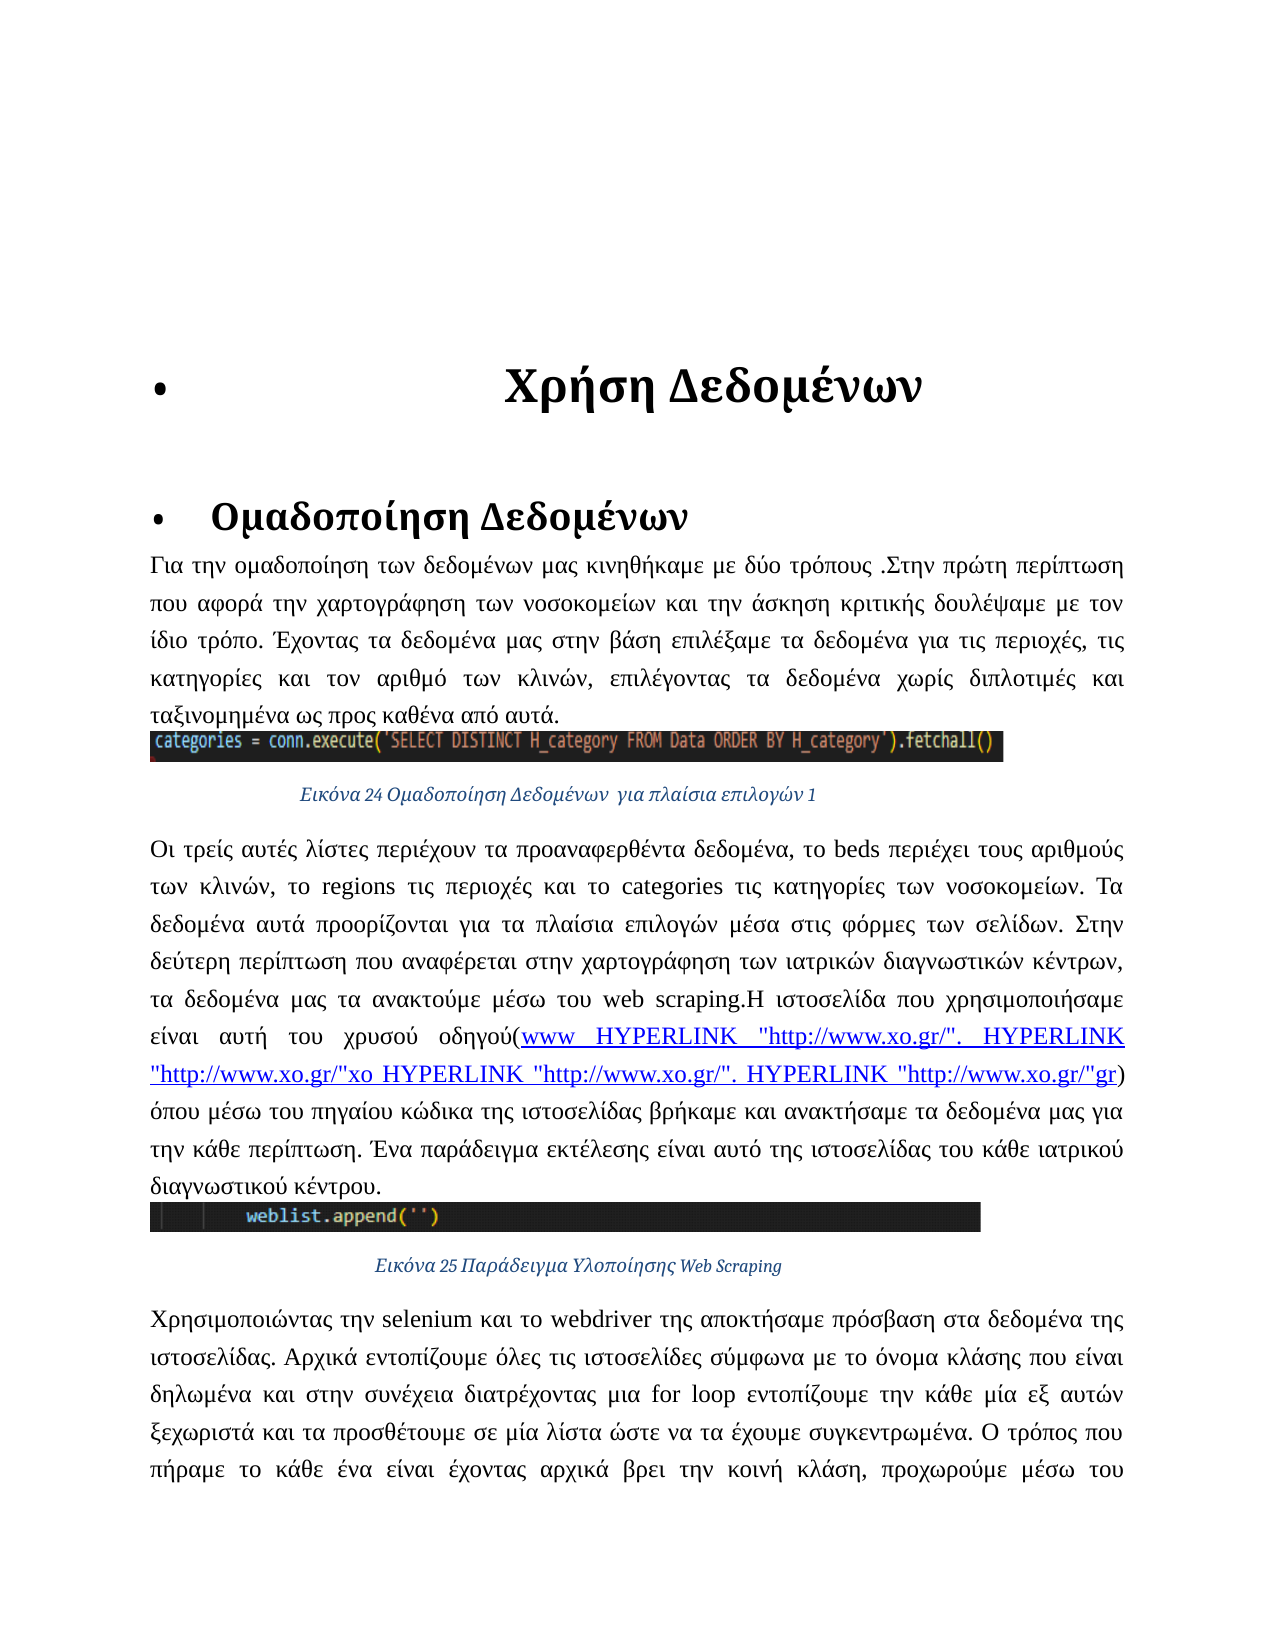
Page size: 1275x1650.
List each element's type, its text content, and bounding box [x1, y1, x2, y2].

text Εικόνα 25 Παράδειγμα Υλοποίησης Web Scraping [300, 1252, 1125, 1277]
text Οι τρείς αυτές λίστες περιέχουν τα προαναφερθέντα δεδομένα, το beds περιέχει τους αριθμούς των κλινών, το regions τις περιοχές και το categories τις κατηγορίες των νοσοκομείων. Τα δεδομένα αυτά προορίζονται για τα πλαίσια επιλογών μέσα στις φόρμες των σελίδων. Στην δεύτερη περίπτωση που αναφέρεται στην χαρτογράφηση των ιατρικών διαγνωστικών κέντρων, τα δεδομένα μας τα ανακτούμε μέσω του web scraping.Η ιστοσελίδα που χρησιμοποιήσαμε είναι αυτή του χρυσού οδηγού(www HYPERLINK "http://www.xo.gr/". HYPERLINK "http://www.xo.gr/"xo HYPERLINK "http://www.xo.gr/". HYPERLINK "http://www.xo.gr/"gr) όπου μέσω του πηγαίου κώδικα της ιστοσελίδας βρήκαμε και ανακτήσαμε τα δεδομένα μας για την κάθε περίπτωση. Ένα παράδειγμα εκτέλεσης είναι αυτό της ιστοσελίδας του κάθε ιατρικού διαγνωστικού κέντρου. [150, 827, 1125, 1202]
text Για την ομαδοποίηση των δεδομένων μας κινηθήκαμε με δύο τρόπους .Στην πρώτη περίπτωση που αφορά την χαρτογράφηση των νοσοκομείων και την άσκηση κριτικής δουλέψαμε με τον ίδιο τρόπο. Έχοντας τα δεδομένα μας στην βάση επιλέξαμε τα δεδομένα για τις περιοχές, τις κατηγορίες και τον αριθμό των κλινών, επιλέγοντας τα δεδομένα χωρίς διπλοτιμές και ταξινομημένα ως προς καθένα από αυτά. [150, 544, 1125, 731]
list Χρήση Δεδομένων [150, 362, 1130, 412]
list Ομαδοποίηση Δεδομένων [150, 500, 1130, 537]
text Εικόνα 24 Ομαδοποίηση Δεδομένων για πλαίσια επιλογών 1 [225, 781, 1125, 806]
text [150, 1298, 1125, 1485]
